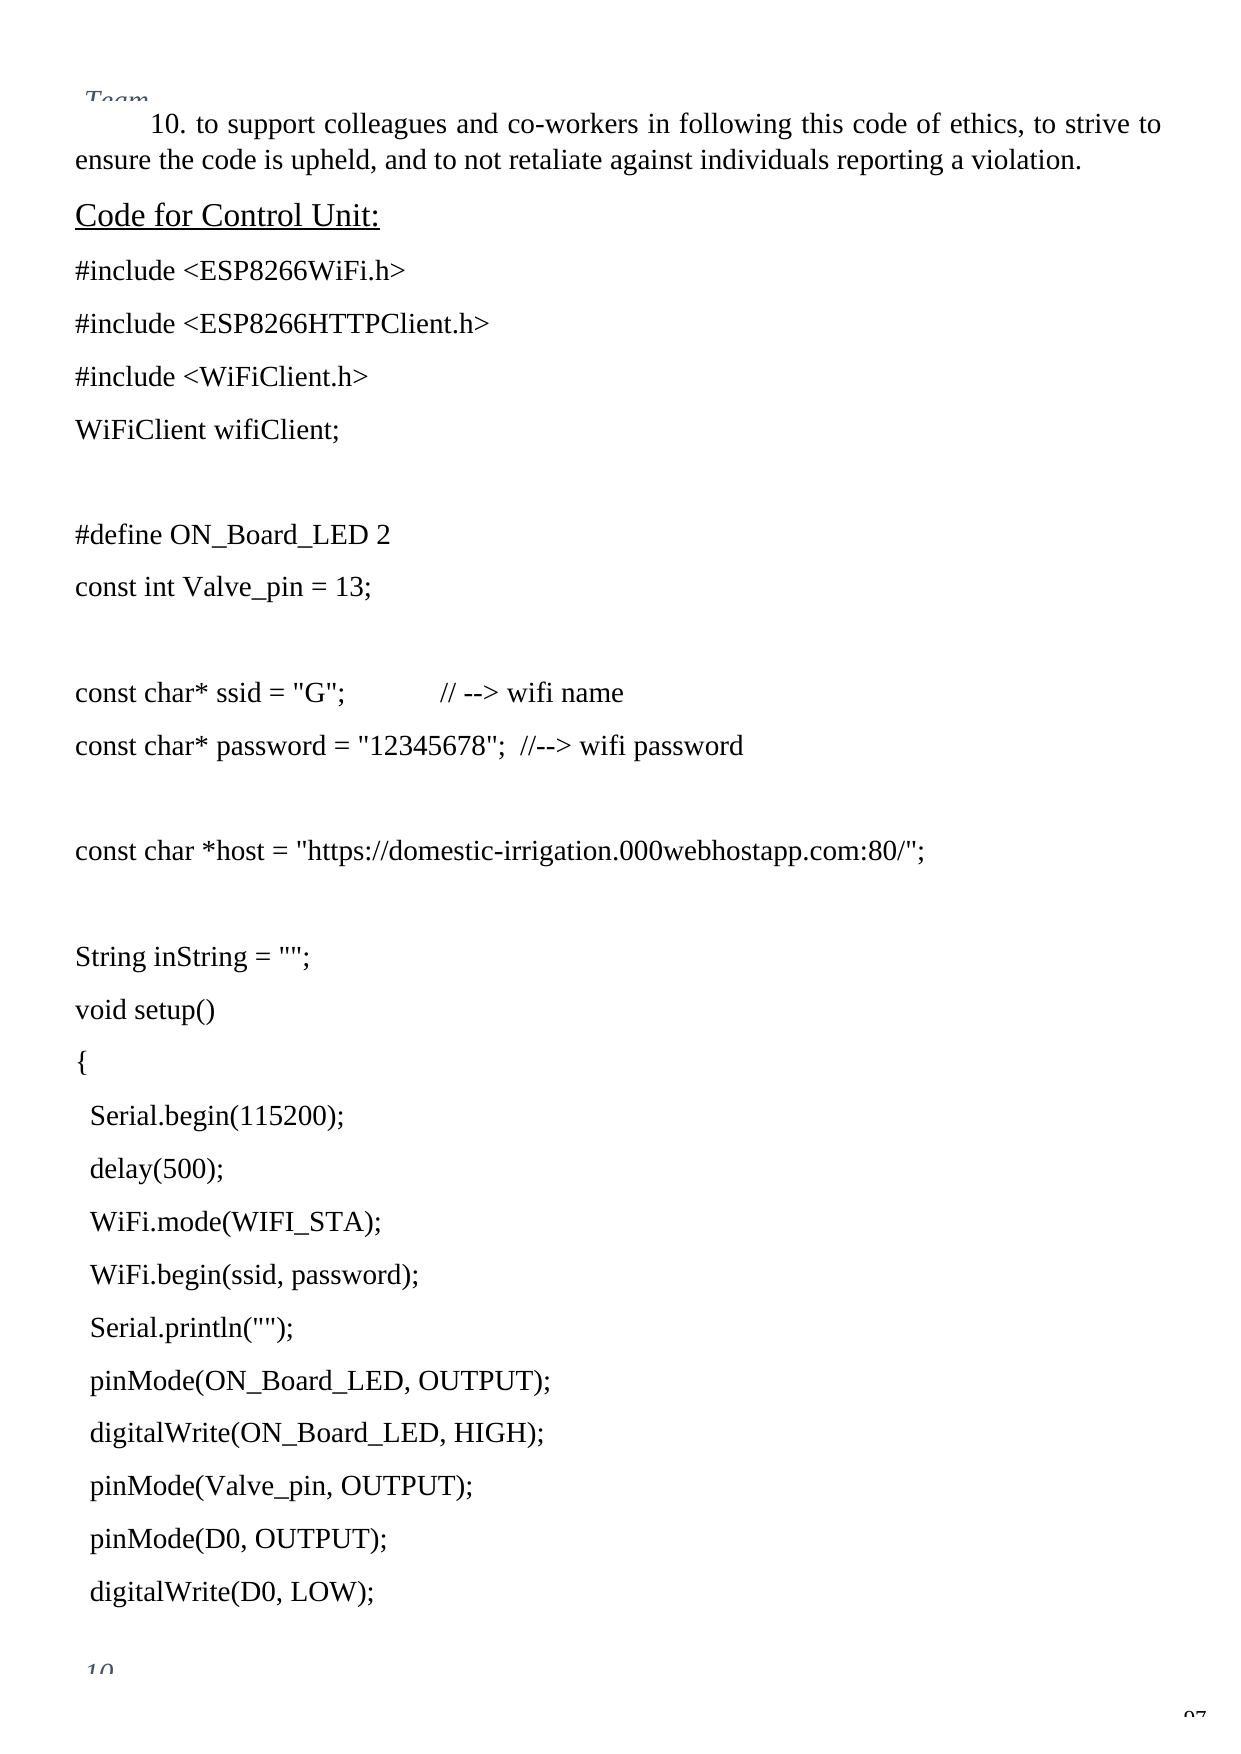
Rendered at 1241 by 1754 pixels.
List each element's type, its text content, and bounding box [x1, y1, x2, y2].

text { [75, 1045, 1178, 1078]
list to support colleagues and co-workers in following this code of ethics, to strive to ensure the code is upheld, and to not retaliate against individuals reporting a violation. [75, 106, 1166, 176]
text pinMode(ON_Board_LED, OUTPUT); digitalWrite(ON_Board_LED, HIGH); pinMode(Valve_pin, OUTPUT); pinMode(D0, OUTPUT); digitalWrite(D0, LOW); [89, 1363, 553, 1608]
text const char* password = "12345678"; //--> wifi password [75, 728, 1178, 761]
text #include <ESP8266WiFi.h> #include <ESP8266HTTPClient.h> #include <WiFiClient.h> WiFiClient wifiClient; [75, 253, 492, 445]
text const char* ssid = "G"; // --> wifi name [75, 675, 1178, 708]
subtitle Code for Control Unit: [75, 195, 1178, 233]
text #define ON_Board_LED 2 const int Valve_pin = 13; [75, 517, 393, 603]
text const char *host = "https://domestic-irrigation.000webhostapp.com:80/"; [75, 833, 1178, 867]
text Serial.begin(115200); delay(500); WiFi.mode(WIFI_STA); WiFi.begin(ssid, password); Serial.println(""); [89, 1098, 421, 1343]
text String inString = ""; void setup() [75, 939, 312, 1026]
